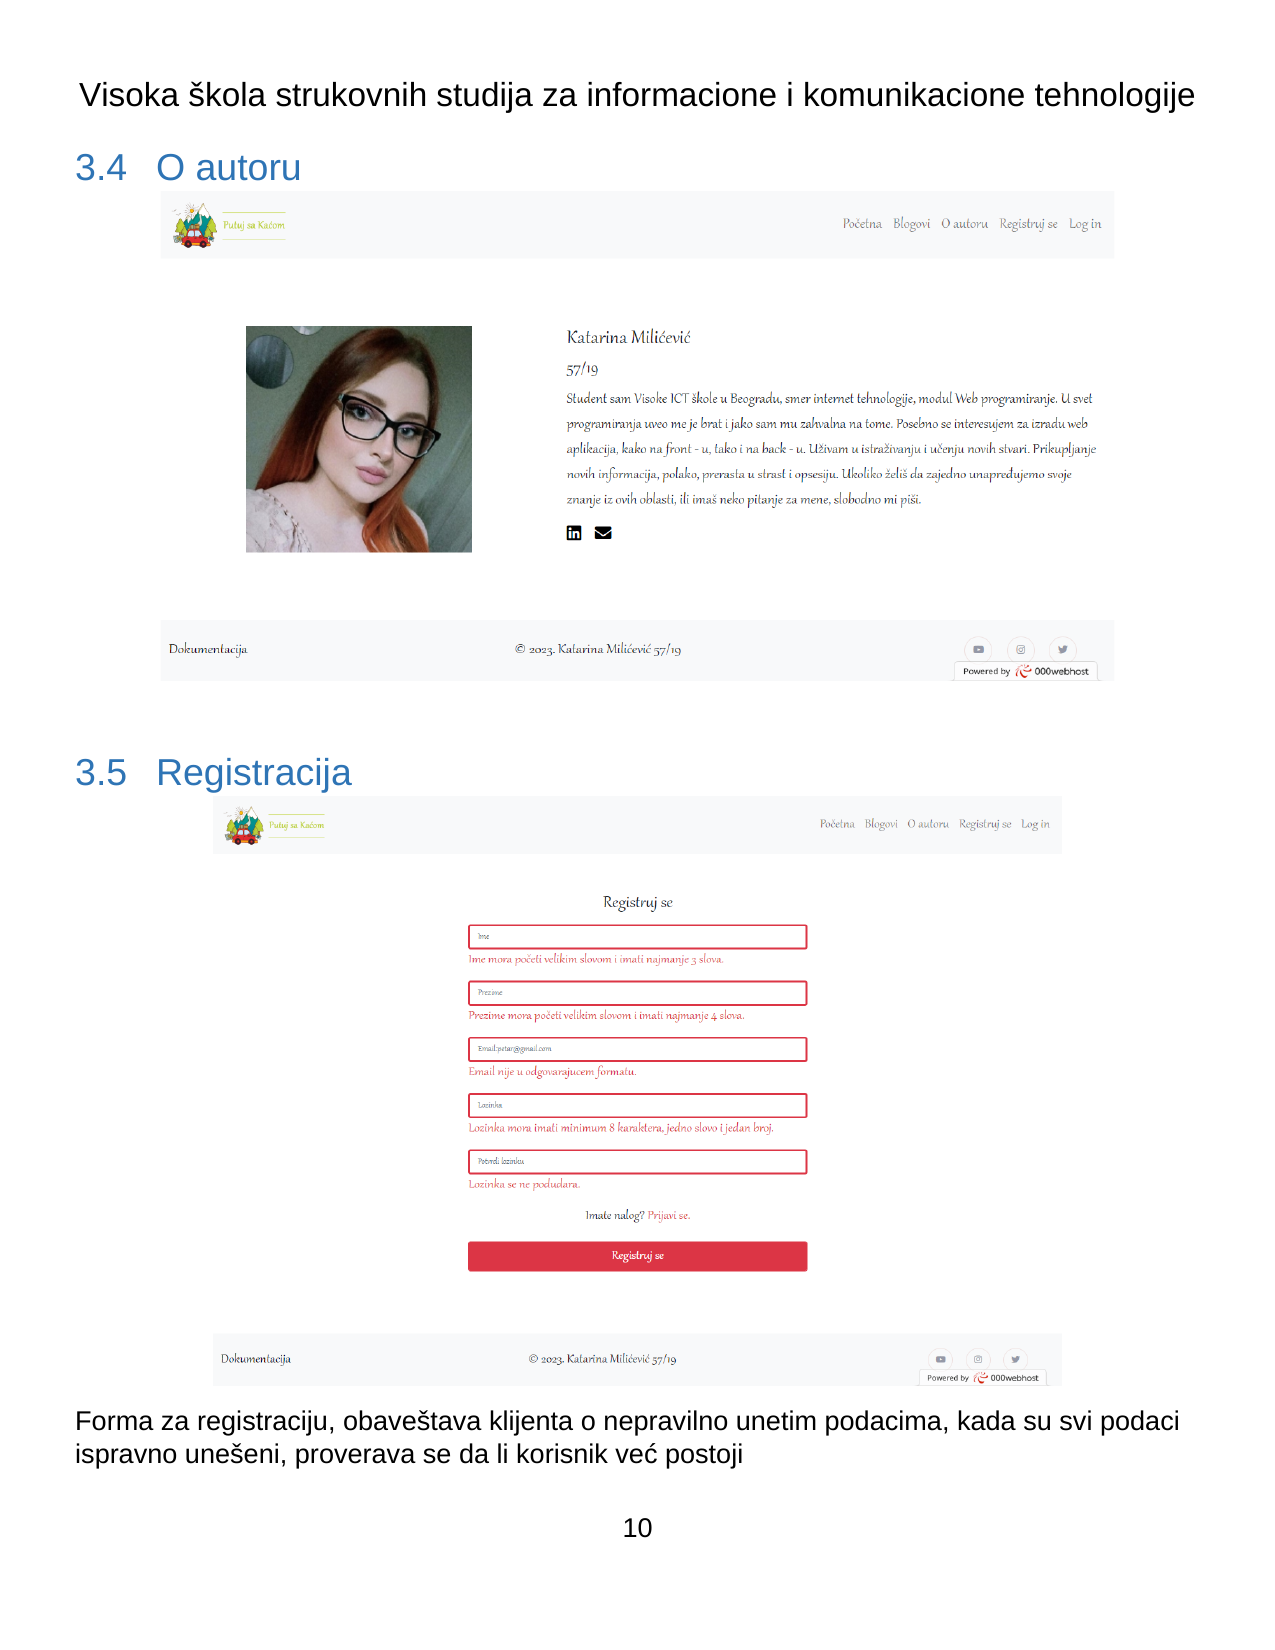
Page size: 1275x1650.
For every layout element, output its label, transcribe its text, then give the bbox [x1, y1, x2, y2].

subtitle Registracija [75, 750, 1200, 793]
picture [213, 796, 1062, 1386]
picture [160, 191, 1115, 681]
text Forma za registraciju, obaveštava klijenta o nepravilno unetim podacima, kada su svi podaci ispravno unešeni, proverava se da li korisnik već postoji [75, 1404, 1200, 1469]
subtitle O autoru [75, 145, 1200, 188]
